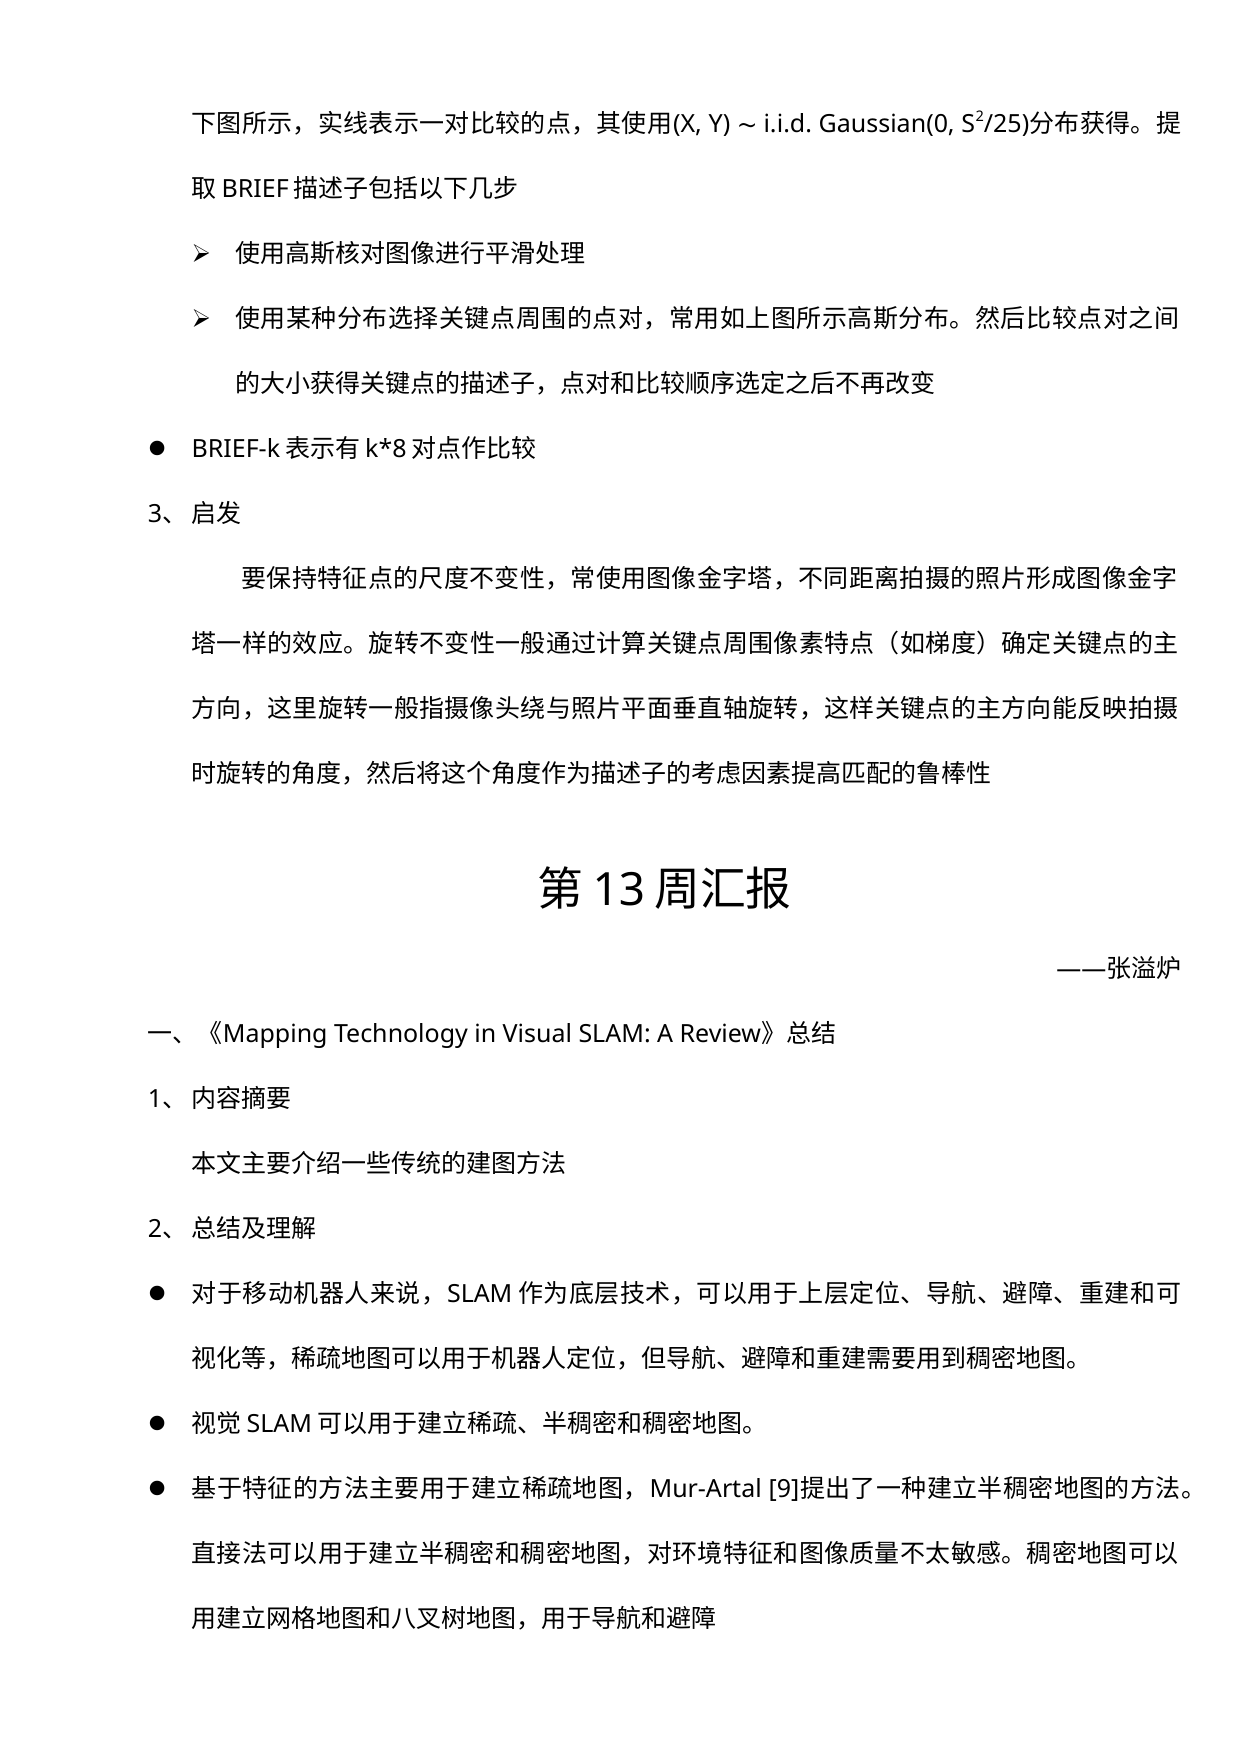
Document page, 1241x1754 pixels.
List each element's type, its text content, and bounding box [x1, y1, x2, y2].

list 《Mapping Technology in Visual SLAM: A Review》总结 [148, 999, 1181, 1064]
list 本文主要介绍一些传统的建图方法 [191, 1129, 1181, 1194]
list 要保持特征点的尺度不变性，常使用图像金字塔，不同距离拍摄的照片形成图像金字塔一样的效应。旋转不变性一般通过计算关键点周围像素特点（如梯度）确定关键点的主方向，这里旋转一般指摄像头绕与照片平面垂直轴旋转，这样关键点的主方向能反映拍摄时旋转的角度，然后将这个角度作为描述子的考虑因素提高匹配的鲁棒性 [191, 544, 1181, 804]
list 启发 [148, 479, 1181, 544]
list 对于移动机器人来说，SLAM作为底层技术，可以用于上层定位、导航、避障、重建和可视化等，稀疏地图可以用于机器人定位，但导航、避障和重建需要用到稠密地图。 [148, 1259, 1181, 1389]
text ——张溢炉 [148, 934, 1181, 999]
list BRIEF使用对关键点周围一块S*S区域的（x，y）像素点对做比较来获得它的描述子，如下图所示，实线表示一对比较的点，其使用(X, Y) ∼ i.i.d. Gaussian(0, S2/25)分布获得。提取BRIEF描述子包括以下几步 [148, 89, 1181, 219]
list BRIEF-k表示有k*8对点作比较 [148, 414, 1181, 479]
list 基于特征的方法主要用于建立稀疏地图，Mur-Artal [9]提出了一种建立半稠密地图的方法。直接法可以用于建立半稠密和稠密地图，对环境特征和图像质量不太敏感。稠密地图可以用建立网格地图和八叉树地图，用于导航和避障 [148, 1454, 1181, 1649]
list 内容摘要 [148, 1064, 1181, 1129]
list 总结及理解 [148, 1194, 1181, 1259]
list 使用某种分布选择关键点周围的点对，常用如上图所示高斯分布。然后比较点对之间的大小获得关键点的描述子，点对和比较顺序选定之后不再改变 [191, 284, 1181, 414]
list 视觉SLAM可以用于建立稀疏、半稠密和稠密地图。 [148, 1389, 1181, 1454]
text 第13周汇报 [148, 837, 1181, 934]
list 使用高斯核对图像进行平滑处理 [191, 219, 1181, 284]
